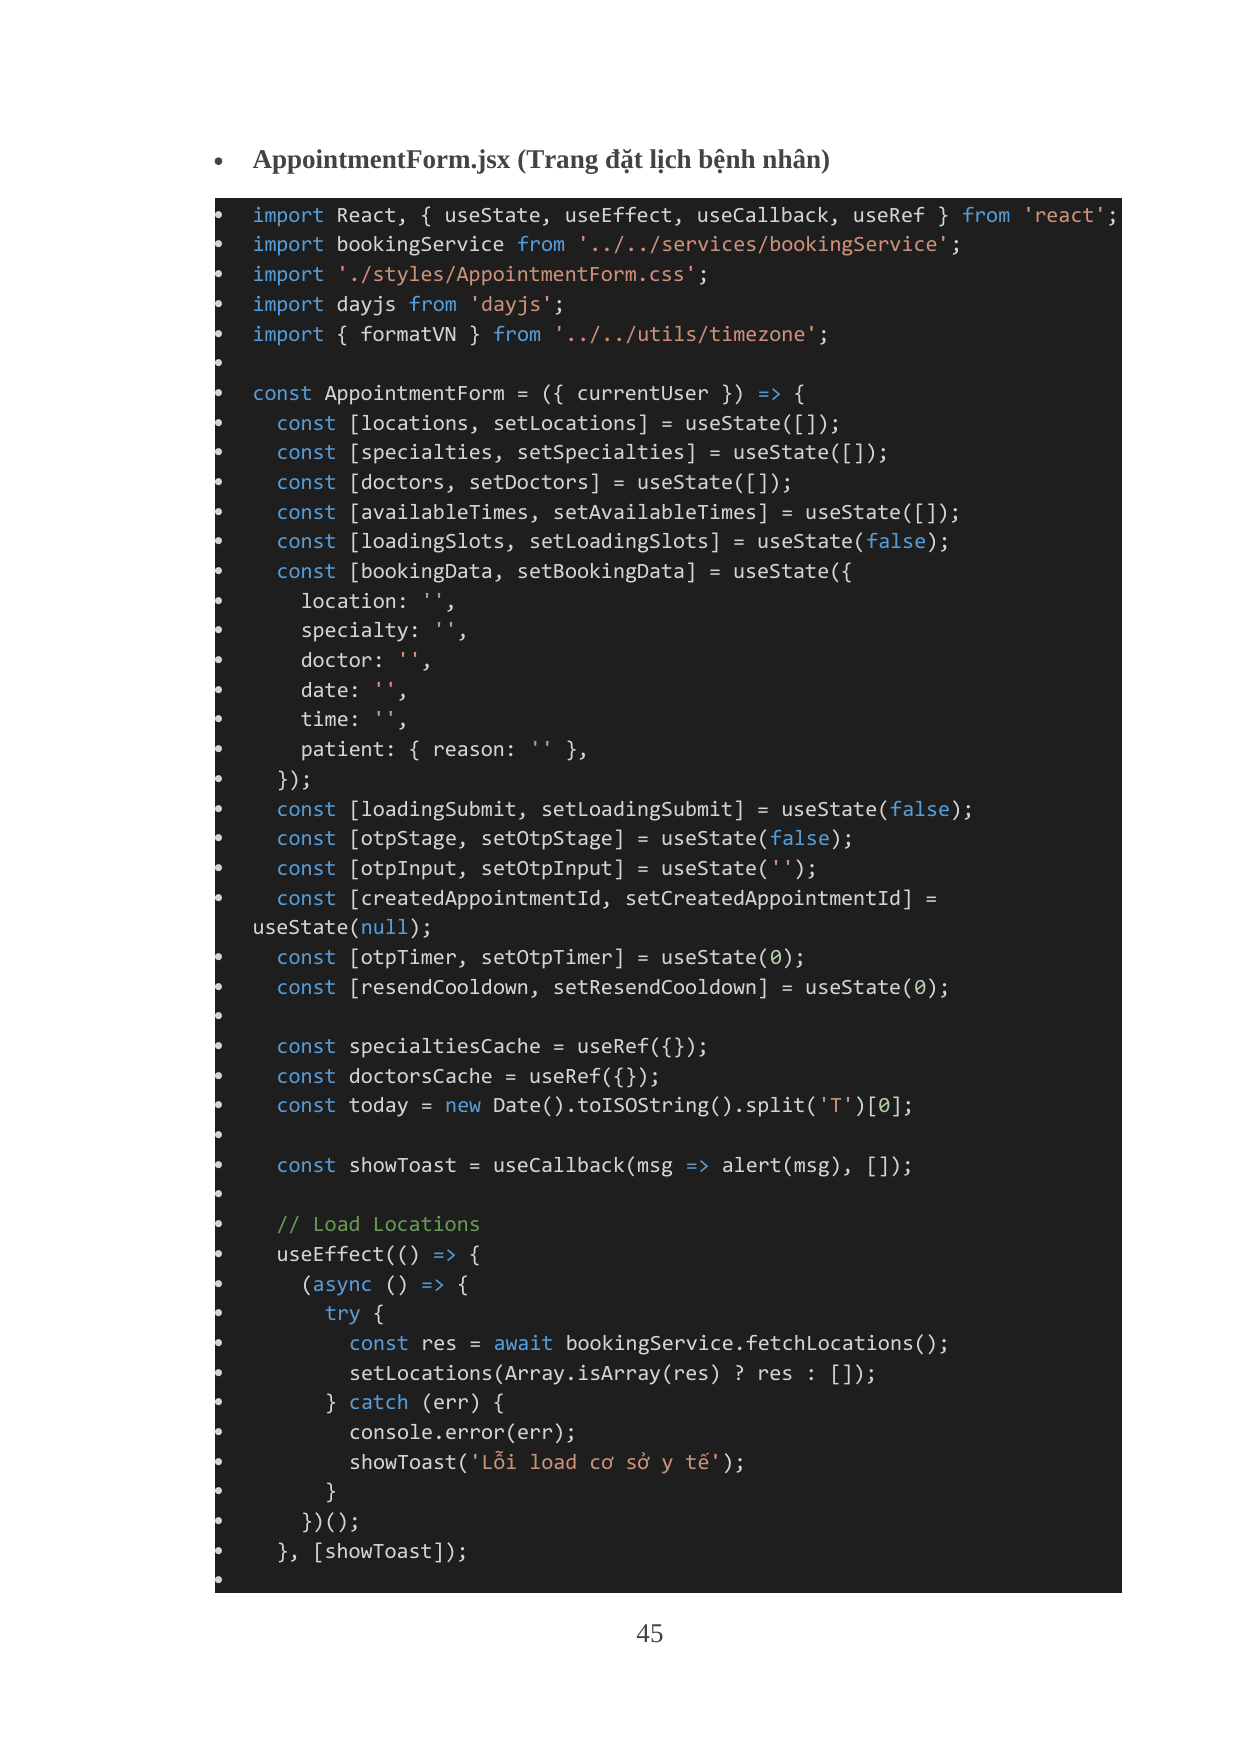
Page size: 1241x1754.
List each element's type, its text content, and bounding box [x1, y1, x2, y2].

list AppointmentForm.jsx (Trang đặt lịch bệnh nhân) [215, 143, 1122, 174]
list const [createdAppointmentId, setCreatedAppointmentId] = useState(null); [215, 881, 1122, 940]
list const doctorsCache = useRef({}); [215, 1059, 1122, 1089]
list time: '', [215, 703, 1122, 732]
list import './styles/AppointmentForm.css'; [215, 257, 1122, 287]
list }, [showToast]); [215, 1534, 1122, 1564]
list })(); [215, 1504, 1122, 1534]
list const [loadingSubmit, setLoadingSubmit] = useState(false); [215, 792, 1122, 822]
list const AppointmentForm = ({ currentUser }) => { [215, 376, 1122, 406]
list location: '', [215, 584, 1122, 614]
list specialty: '', [215, 614, 1122, 643]
list } catch (err) { [215, 1386, 1122, 1415]
list showToast('Lỗi load cơ sở y tế'); [215, 1445, 1122, 1475]
list (async () => { [215, 1267, 1122, 1297]
list patient: { reason: '' }, [215, 732, 1122, 762]
list const [locations, setLocations] = useState([]); [215, 406, 1122, 436]
list date: '', [215, 673, 1122, 703]
list const [otpStage, setOtpStage] = useState(false); [215, 822, 1122, 851]
list import bookingService from '../../services/bookingService'; [215, 228, 1122, 257]
list const [availableTimes, setAvailableTimes] = useState([]); [215, 495, 1122, 525]
list const [loadingSlots, setLoadingSlots] = useState(false); [215, 525, 1122, 554]
list import React, { useState, useEffect, useCallback, useRef } from 'react'; [215, 198, 1122, 228]
list const res = await bookingService.fetchLocations(); [215, 1326, 1122, 1356]
list }); [215, 762, 1122, 792]
list const [specialties, setSpecialties] = useState([]); [215, 436, 1122, 465]
list const [bookingData, setBookingData] = useState({ [215, 554, 1122, 584]
list doctor: '', [215, 643, 1122, 673]
list // Load Locations [215, 1207, 1122, 1237]
list const [otpInput, setOtpInput] = useState(''); [215, 851, 1122, 881]
list const [otpTimer, setOtpTimer] = useState(0); [215, 940, 1122, 970]
list setLocations(Array.isArray(res) ? res : []); [215, 1356, 1122, 1386]
list import dayjs from 'dayjs'; [215, 287, 1122, 317]
list const today = new Date().toISOString().split('T')[0]; [215, 1089, 1122, 1118]
list console.error(err); [215, 1415, 1122, 1445]
list const specialtiesCache = useRef({}); [215, 1029, 1122, 1059]
list const [resendCooldown, setResendCooldown] = useState(0); [215, 970, 1122, 1000]
list const showToast = useCallback(msg => alert(msg), []); [215, 1148, 1122, 1178]
list try { [215, 1297, 1122, 1326]
list useEffect(() => { [215, 1237, 1122, 1267]
list const [doctors, setDoctors] = useState([]); [215, 465, 1122, 495]
list } [215, 1475, 1122, 1504]
list import { formatVN } from '../../utils/timezone'; [215, 317, 1122, 347]
